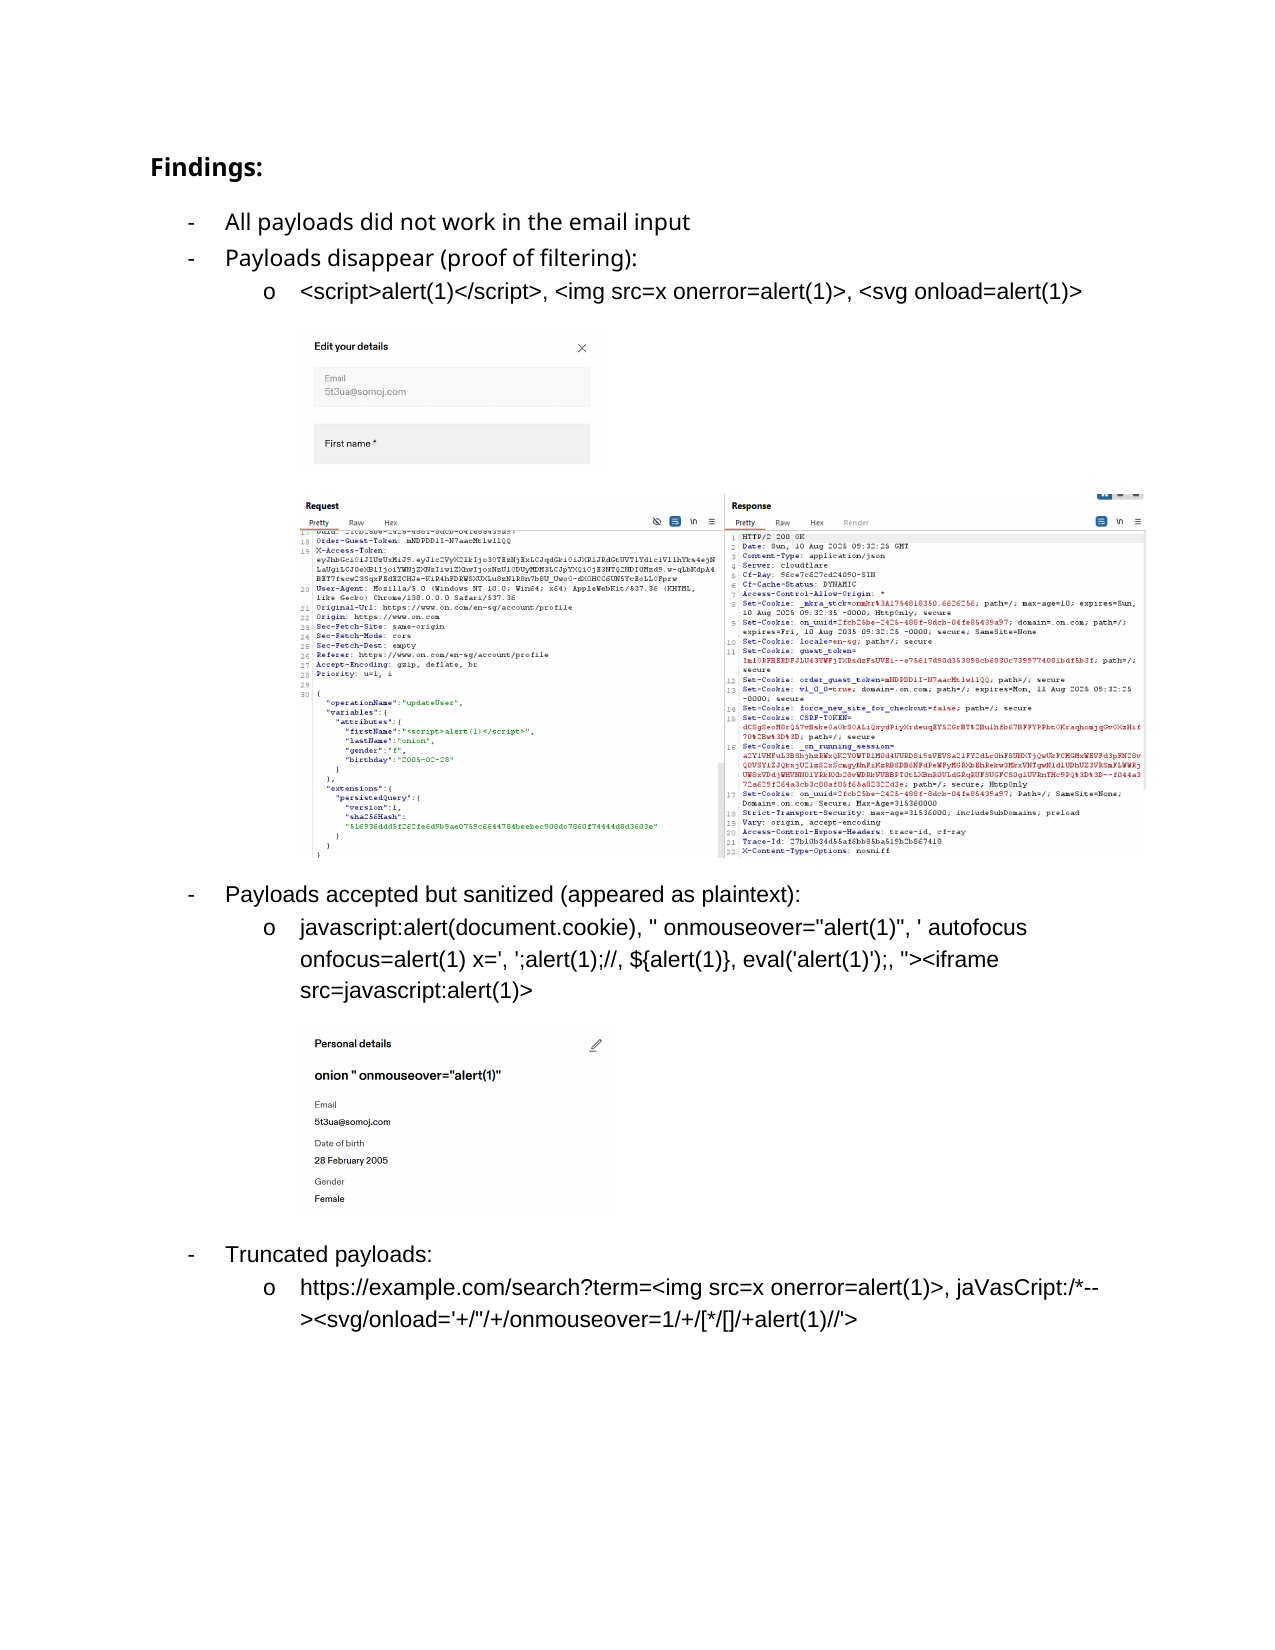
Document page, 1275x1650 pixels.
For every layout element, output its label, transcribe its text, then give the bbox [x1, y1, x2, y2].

list Truncated payloads: [187, 1237, 1125, 1269]
list javascript:alert(document.cookie), " onmouseover="alert(1)", ' autofocus onfocus=alert(1) x=', ';alert(1);//, ${alert(1)}, eval('alert(1)');, "><iframe src=javascript:alert(1)> [262, 914, 1125, 1003]
list <script>alert(1)</script>, <img src=x onerror=alert(1)>, <svg onload=alert(1)> [262, 278, 1125, 306]
picture [300, 1023, 614, 1217]
list Payloads disappear (proof of filtering): [187, 242, 1125, 273]
list All payloads did not work in the email input [187, 206, 1125, 237]
list https://example.com/search?term=<img src=x onerror=alert(1)>, jaVasCript:/*--><svg/onload='+/"/+/onmouseover=1/+/[*/[]/+alert(1)//'> [262, 1273, 1125, 1332]
picture [300, 494, 1147, 858]
list Payloads accepted but sanitized (appeared as plaintext): [187, 878, 1125, 909]
text Findings: [150, 150, 1125, 184]
picture [300, 326, 603, 474]
